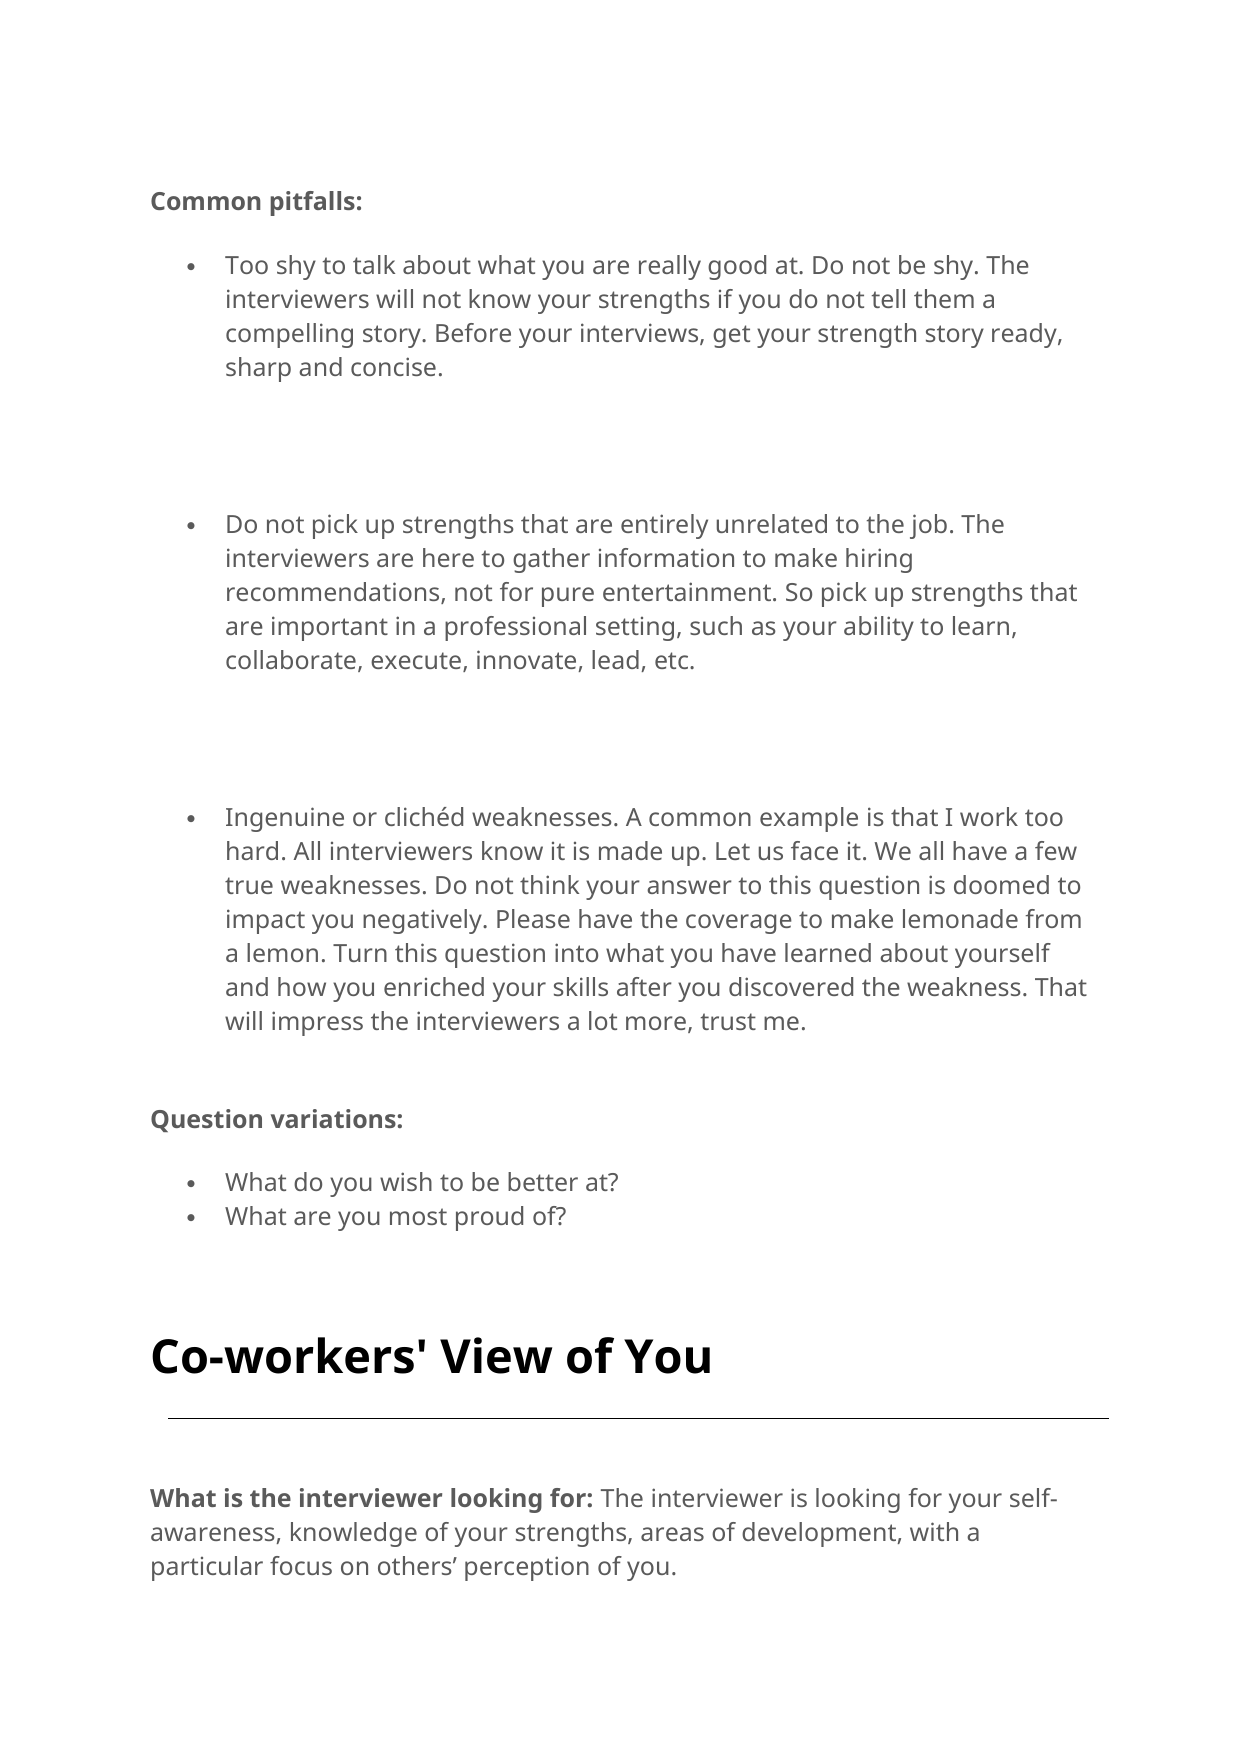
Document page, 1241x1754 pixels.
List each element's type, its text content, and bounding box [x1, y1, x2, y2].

list Do not pick up strengths that are entirely unrelated to the job. The interviewers are here to gather information to make hiring recommendations, not for pure entertainment. So pick up strengths that are important in a professional setting, such as your ability to learn, collaborate, execute, innovate, lead, etc. [187, 506, 1090, 677]
list Too shy to talk about what you are really good at. Do not be shy. The interviewers will not know your strengths if you do not tell them a compelling story. Before your interviews, get your strength story ready, sharp and concise. [187, 247, 1090, 383]
text What is the interviewer looking for: The interviewer is looking for your self-awareness, knowledge of your strengths, areas of development, with a particular focus on others’ perception of you. [150, 1481, 1090, 1583]
text Question variations: [150, 1101, 1090, 1135]
list What are you most proud of? [187, 1199, 1090, 1233]
list What do you wish to be better at? [187, 1164, 1090, 1199]
list Ingenuine or clichéd weaknesses. A common example is that I work too hard. All interviewers know it is made up. Let us face it. We all have a few true weaknesses. Do not think your answer to this question is doomed to impact you negatively. Please have the coverage to make lemonade from a lemon. Turn this question into what you have learned about yourself and how you enriched your skills after you discovered the weakness. That will impress the interviewers a lot more, trust me. [187, 800, 1090, 1038]
text Common pitfalls: [150, 184, 1090, 218]
text Co-workers' View of You [150, 1323, 1090, 1387]
